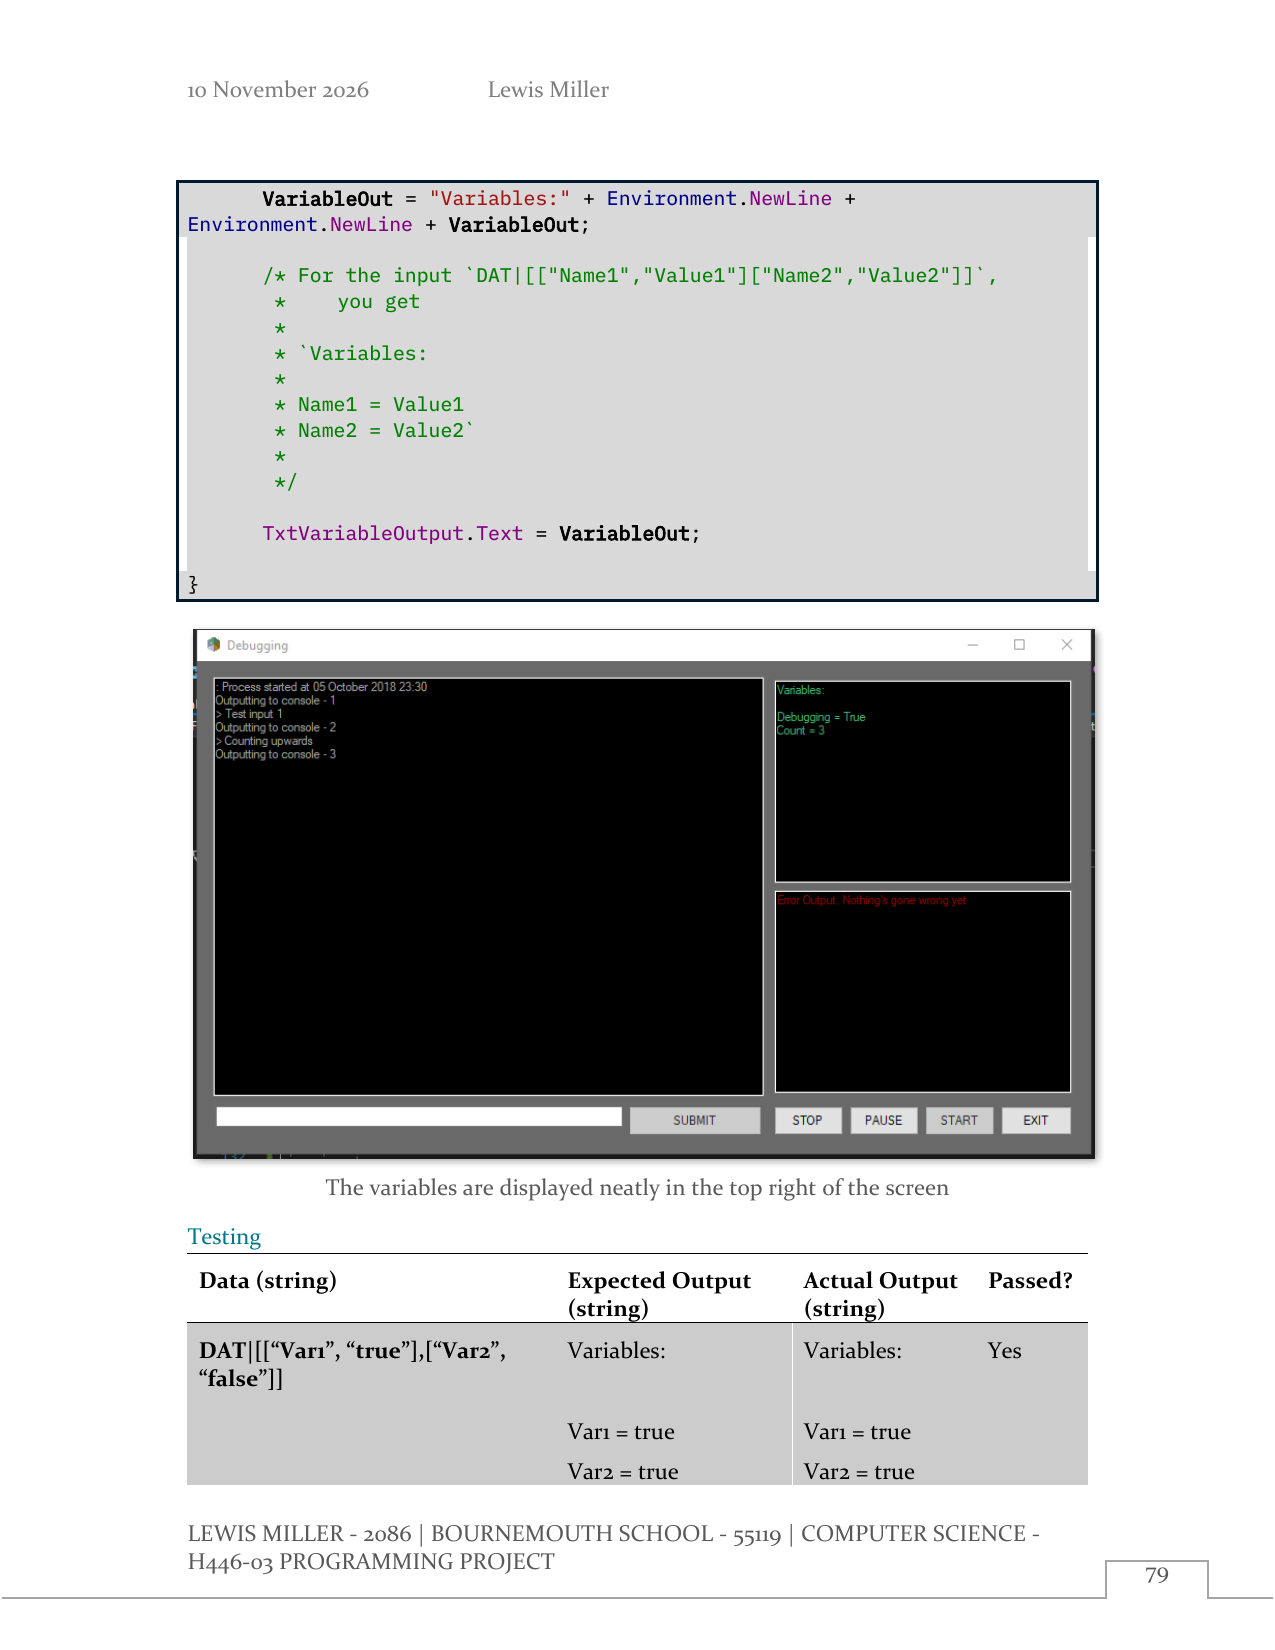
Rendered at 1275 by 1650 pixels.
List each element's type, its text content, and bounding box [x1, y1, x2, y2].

text VariableOut = "Variables:" + Environment.NewLine + Environment.NewLine + VariableOut; [179, 183, 1096, 237]
text * [187, 314, 1088, 340]
text } [179, 566, 1096, 599]
text * you get [187, 288, 1088, 314]
text /* For the input `DAT|[["Name1","Value1"]["Name2","Value2"]]`, [187, 262, 1088, 288]
text * [187, 443, 1088, 468]
table_header Data (string) [187, 1254, 556, 1322]
text The variables are displayed neatly in the top right of the screen [187, 1173, 1088, 1201]
table_header Actual Output (string) [793, 1254, 977, 1322]
table_header Passed? [977, 1254, 1088, 1322]
picture [193, 629, 1095, 1159]
text * `Variables: [187, 340, 1088, 365]
text * Name1 = Value1 [187, 391, 1088, 417]
text * Name2 = Value2` [187, 417, 1088, 443]
table_header Expected Output (string) [556, 1254, 792, 1322]
subtitle Testing [187, 1222, 1088, 1250]
text * [187, 365, 1088, 391]
table_cell Variables: Var1 = true Var2 = true [793, 1323, 977, 1485]
table_cell Yes [977, 1323, 1088, 1485]
table_cell DAT|[[“Var1”, “true”],[“Var2”, “false”]] [187, 1323, 556, 1485]
text TxtVariableOutput.Text = VariableOut; [187, 520, 1088, 546]
table_cell Variables: Var1 = true Var2 = true [556, 1323, 792, 1485]
text */ [187, 468, 1088, 494]
